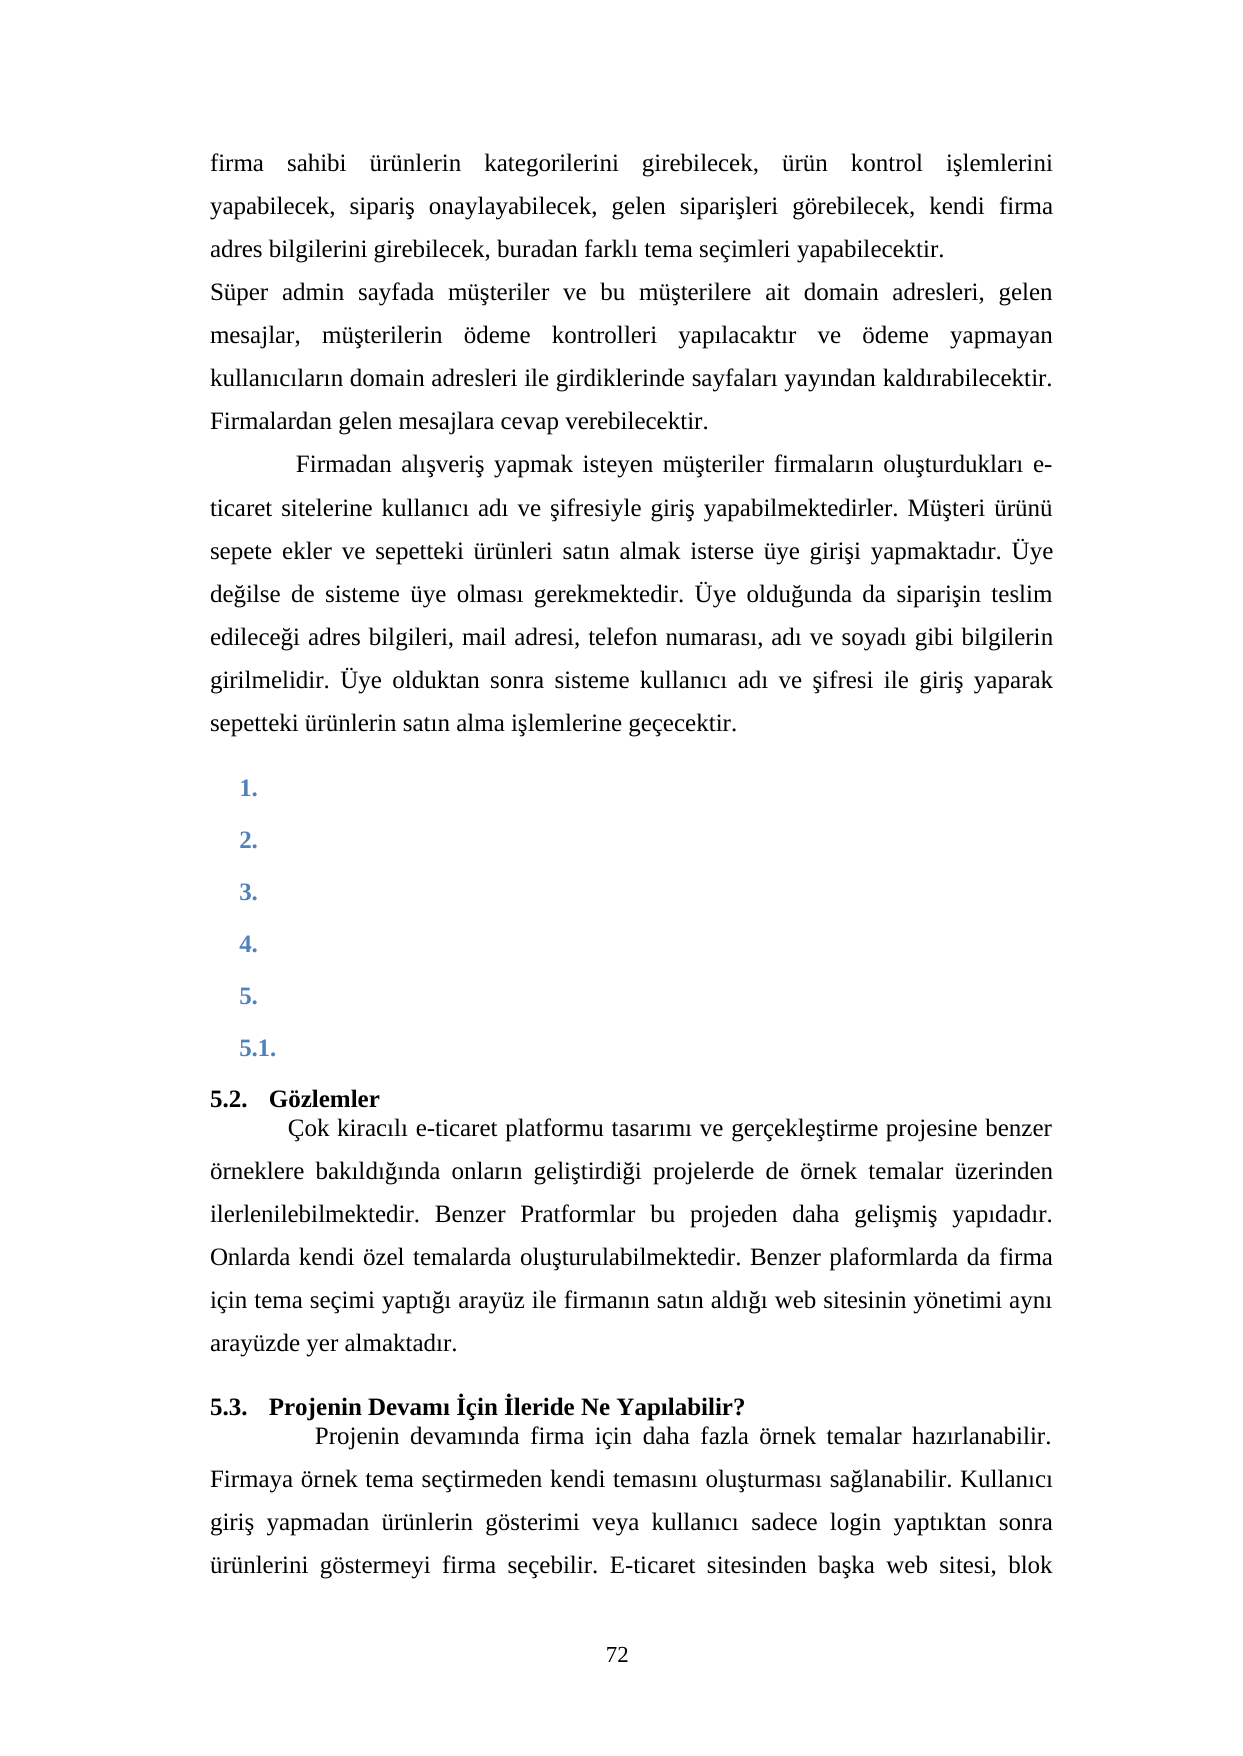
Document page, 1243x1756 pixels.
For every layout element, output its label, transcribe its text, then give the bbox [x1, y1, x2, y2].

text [210, 148, 1054, 263]
subtitle Gözlemler [210, 1084, 1201, 1113]
subtitle Projenin Devamı İçin İleride Ne Yapılabilir? [210, 1392, 1201, 1421]
text Çok kiracılı e-ticaret platformu tasarımı ve gerçekleştirme projesine benzer örneklere bakıldığında onların geliştirdiği projelerde de örnek temalar üzerinden ilerlenilebilmektedir. Benzer Pratformlar bu projeden daha gelişmiş yapıdadır. Onlarda kendi özel temalarda oluşturulabilmektedir. Benzer plaformlarda da firma için tema seçimi yaptığı arayüz ile firmanın satın aldığı web sitesinin yönetimi aynı arayüzde yer almaktadır. [210, 1113, 1054, 1357]
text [210, 1421, 1054, 1579]
text Firmadan alışveriş yapmak isteyen müşteriler firmaların oluşturdukları e-ticaret sitelerine kullanıcı adı ve şifresiyle giriş yapabilmektedirler. Müşteri ürünü sepete ekler ve sepetteki ürünleri satın almak isterse üye girişi yapmaktadır. Üye değilse de sisteme üye olması gerekmektedir. Üye olduğunda da siparişin teslim edileceği adres bilgileri, mail adresi, telefon numarası, adı ve soyadı gibi bilgilerin girilmelidir. Üye olduktan sonra sisteme kullanıcı adı ve şifresi ile giriş yaparak sepetteki ürünlerin satın alma işlemlerine geçecektir. [210, 449, 1054, 737]
text Süper admin sayfada müşteriler ve bu müşterilere ait domain adresleri, gelen mesajlar, müşterilerin ödeme kontrolleri yapılacaktır ve ödeme yapmayan kullanıcıların domain adresleri ile girdiklerinde sayfaları yayından kaldırabilecektir. Firmalardan gelen mesajlara cevap verebilecektir. [210, 277, 1054, 435]
